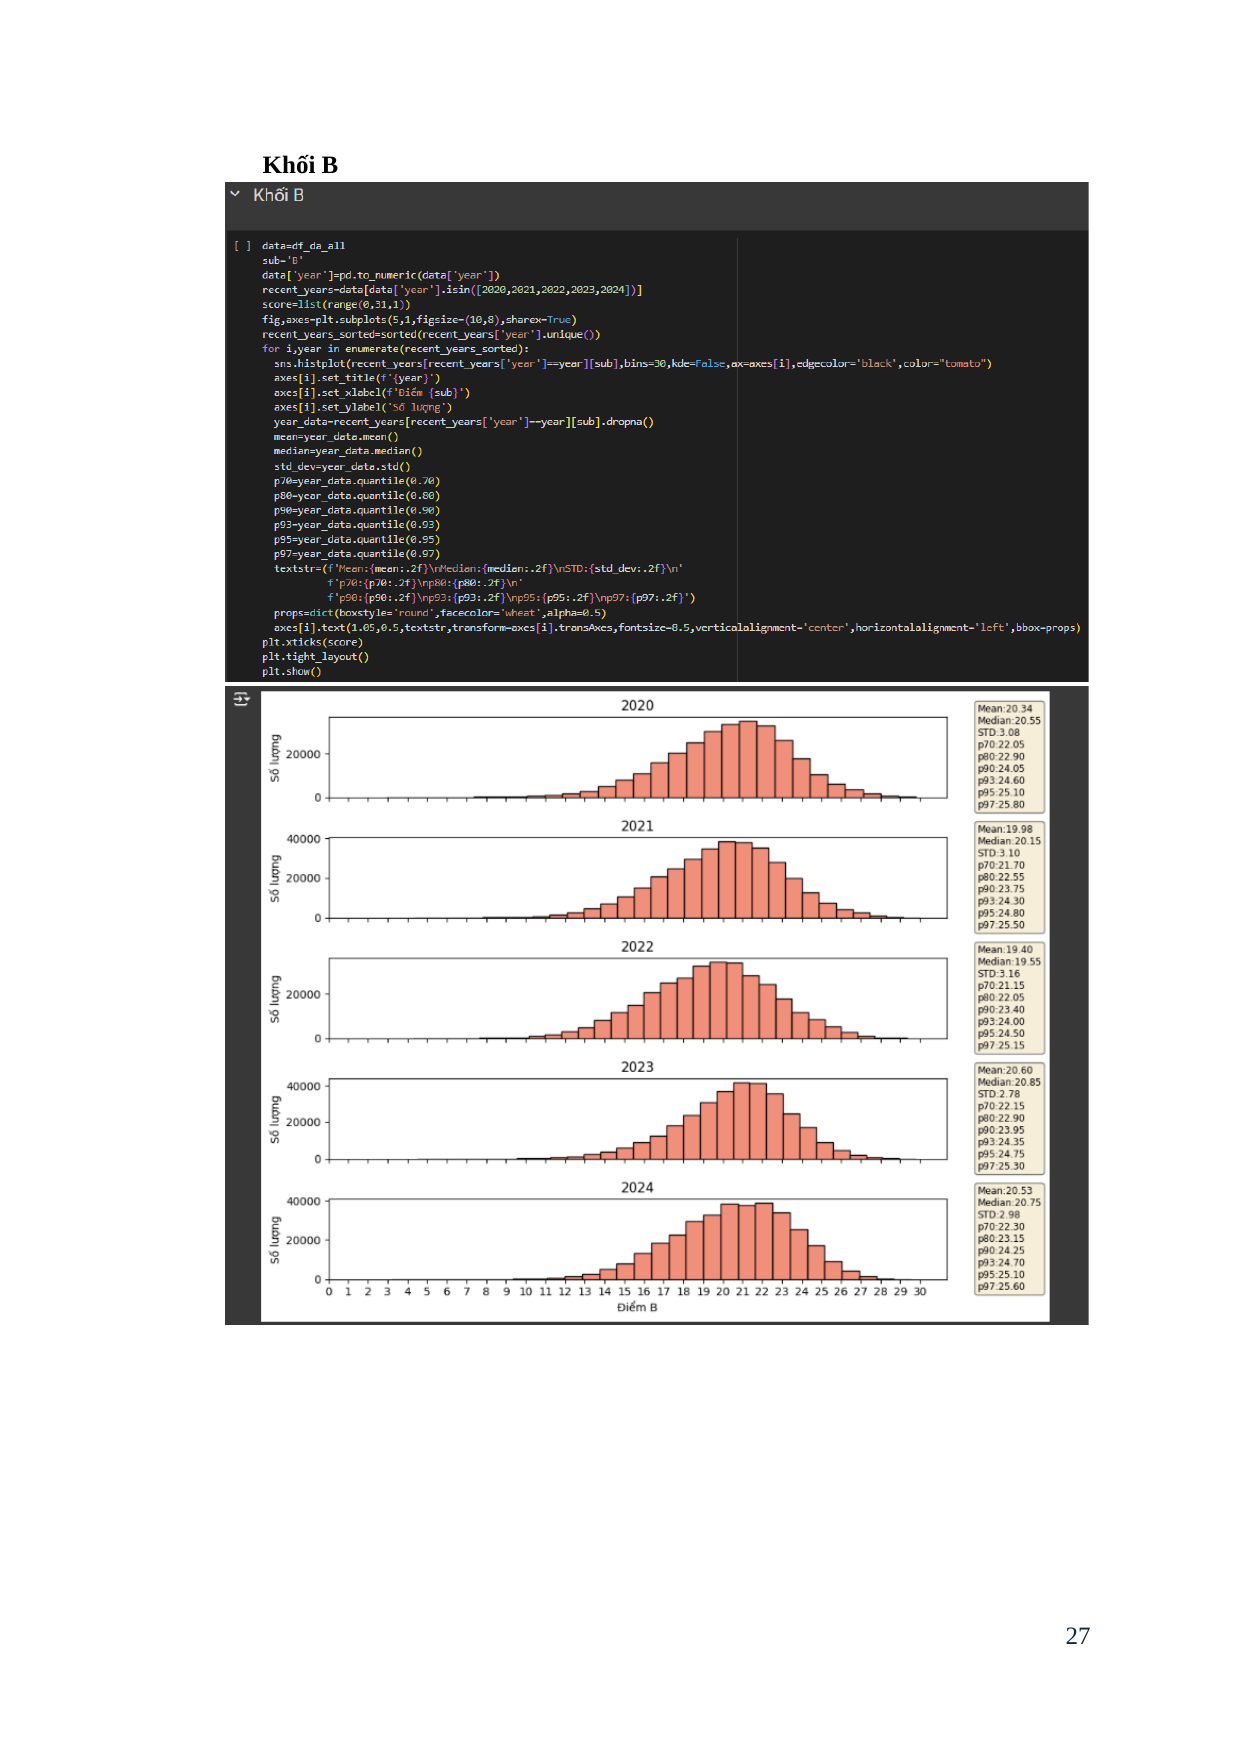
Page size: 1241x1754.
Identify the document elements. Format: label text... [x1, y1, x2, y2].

subtitle Khối B [187, 150, 1090, 179]
picture [225, 686, 1089, 1325]
picture [225, 182, 1089, 682]
